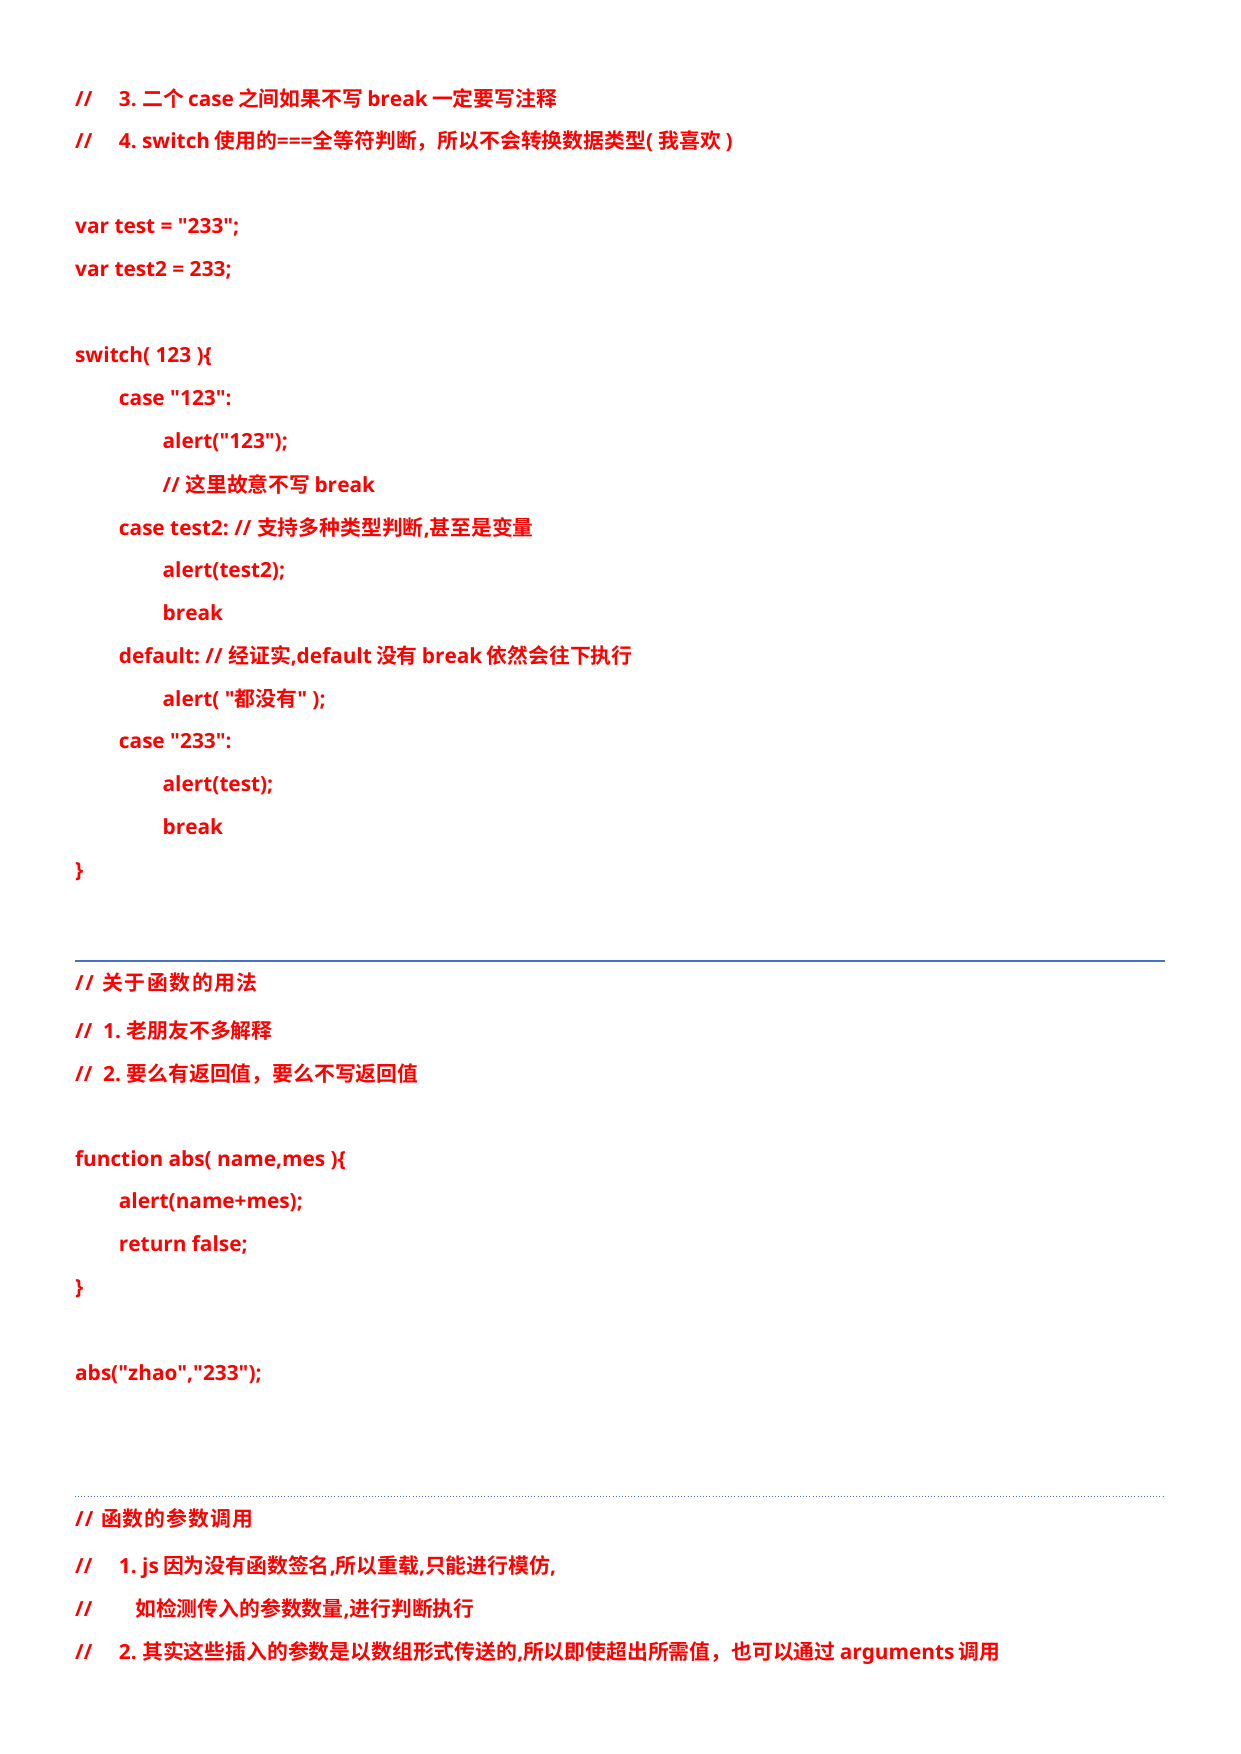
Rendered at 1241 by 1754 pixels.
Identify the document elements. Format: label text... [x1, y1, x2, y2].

text var test = "233"; [75, 209, 1165, 242]
text return false; [75, 1228, 1165, 1260]
text abs("zhao","233"); [75, 1356, 1165, 1389]
text // 1. 老朋友不多解释 [75, 1013, 1165, 1046]
text // 如检测传入的参数数量,进行判断执行 [75, 1592, 1165, 1624]
text switch( 123 ){ [75, 338, 1165, 371]
text break [75, 810, 1165, 843]
text case "123": [75, 381, 1165, 414]
text // 2. 要么有返回值，要么不写返回值 [75, 1056, 1165, 1088]
text alert( "都没有" ); [75, 682, 1165, 714]
text alert(test); [75, 767, 1165, 800]
text alert(name+mes); [75, 1185, 1165, 1217]
text alert("123"); [75, 424, 1165, 457]
text break [75, 596, 1165, 628]
text // 3. 二个case之间如果不写break一定要写注释 [75, 81, 1165, 113]
subtitle // 关于函数的用法 [75, 962, 1165, 998]
subtitle // 函数的参数调用 [75, 1496, 1165, 1534]
text alert(test2); [75, 553, 1165, 585]
text var test2 = 233; [75, 252, 1165, 285]
text // 这里故意不写break [75, 467, 1165, 499]
text // 1. js因为没有函数签名,所以重载,只能进行模仿, [75, 1549, 1165, 1581]
text } [75, 1271, 1165, 1303]
text case test2: // 支持多种类型判断,甚至是变量 [75, 510, 1165, 542]
text // 4. switch使用的===全等符判断，所以不会转换数据类型( 我喜欢 ) [75, 124, 1165, 156]
text default: // 经证实,default没有break依然会往下执行 [75, 639, 1165, 671]
text function abs( name,mes ){ [75, 1142, 1165, 1174]
text // 2. 其实这些插入的参数是以数组形式传送的,所以即使超出所需值，也可以通过arguments调用 [75, 1634, 1165, 1667]
text case "233": [75, 724, 1165, 757]
text } [75, 853, 1165, 886]
